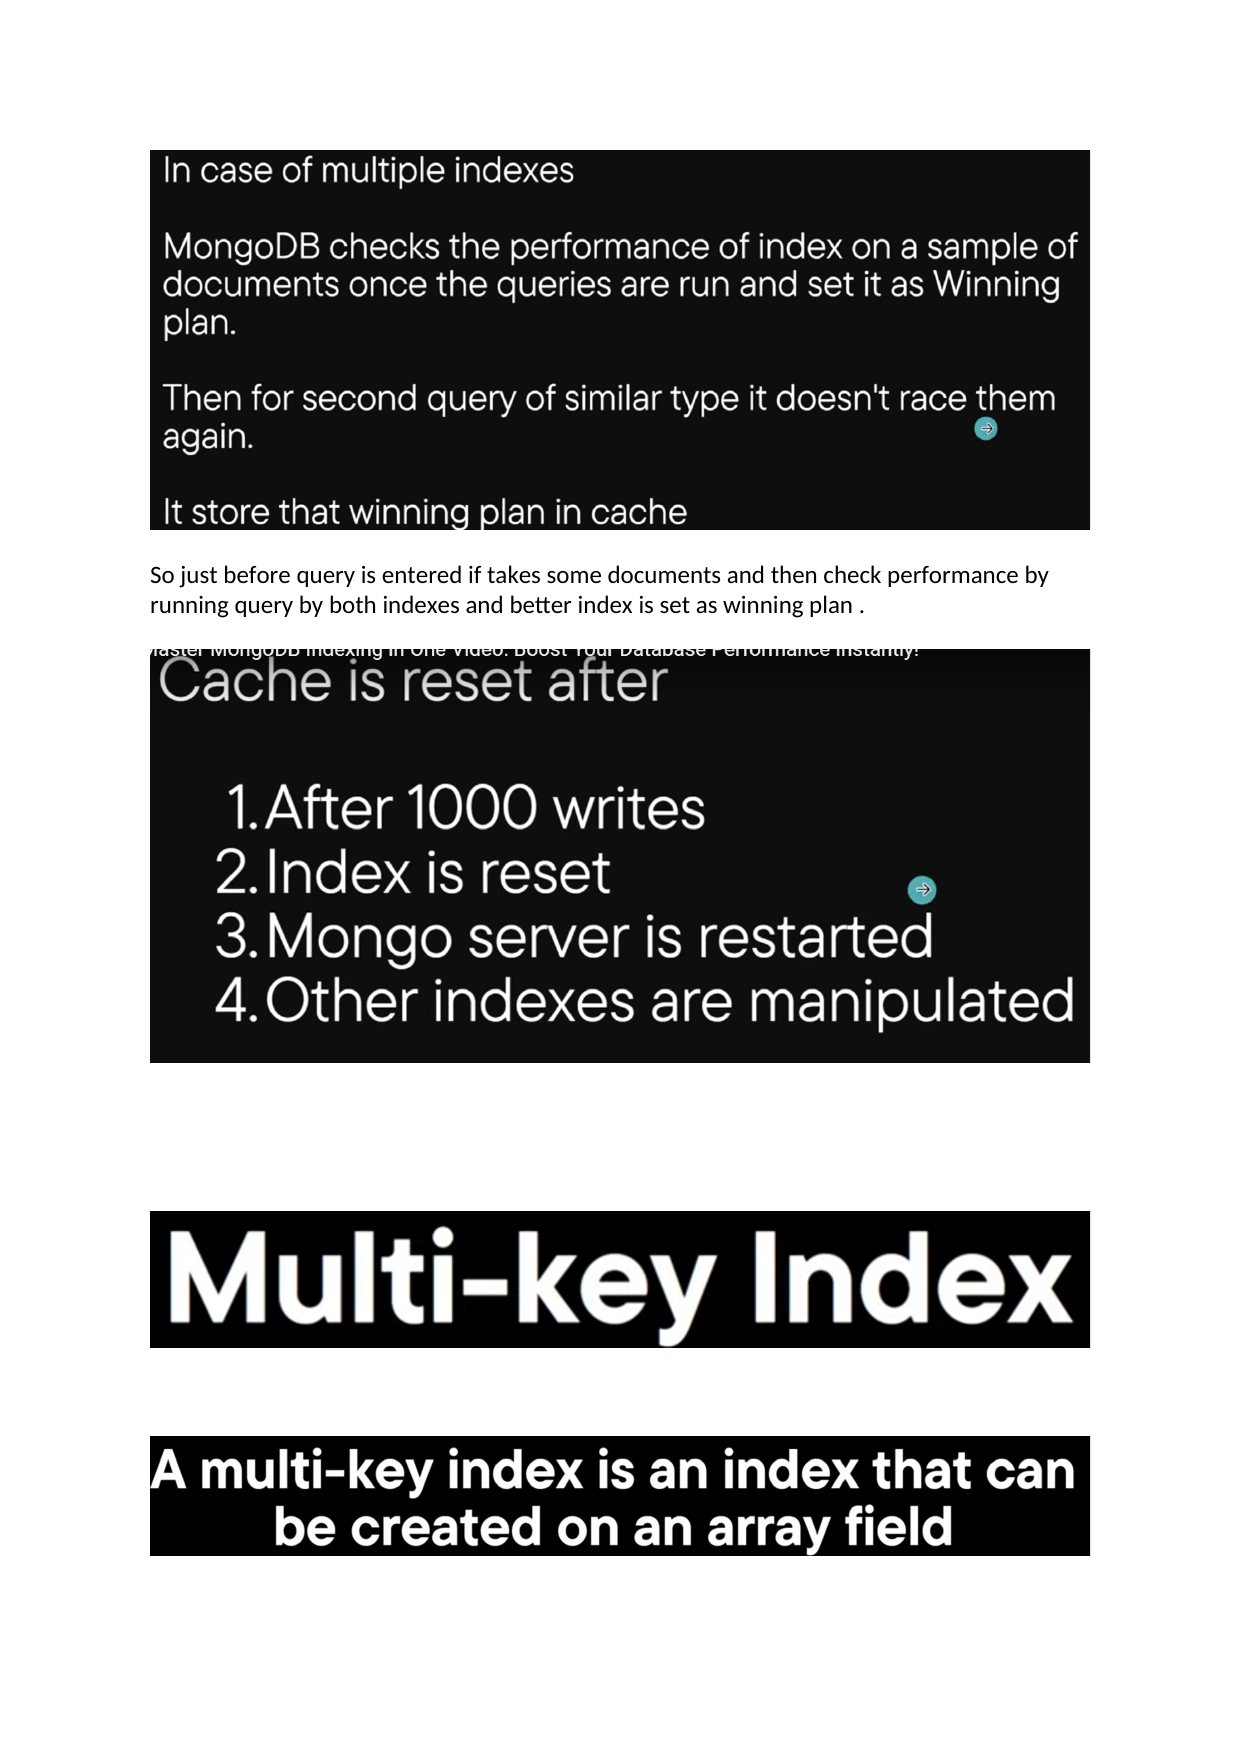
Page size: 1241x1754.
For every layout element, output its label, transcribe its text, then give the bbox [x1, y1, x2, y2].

picture [150, 1436, 1091, 1556]
text So just before query is entered if takes some documents and then check performance by running query by both indexes and better index is set as winning plan . [150, 559, 1090, 620]
picture [150, 150, 1091, 530]
picture [150, 649, 1091, 1063]
picture [150, 1211, 1091, 1348]
